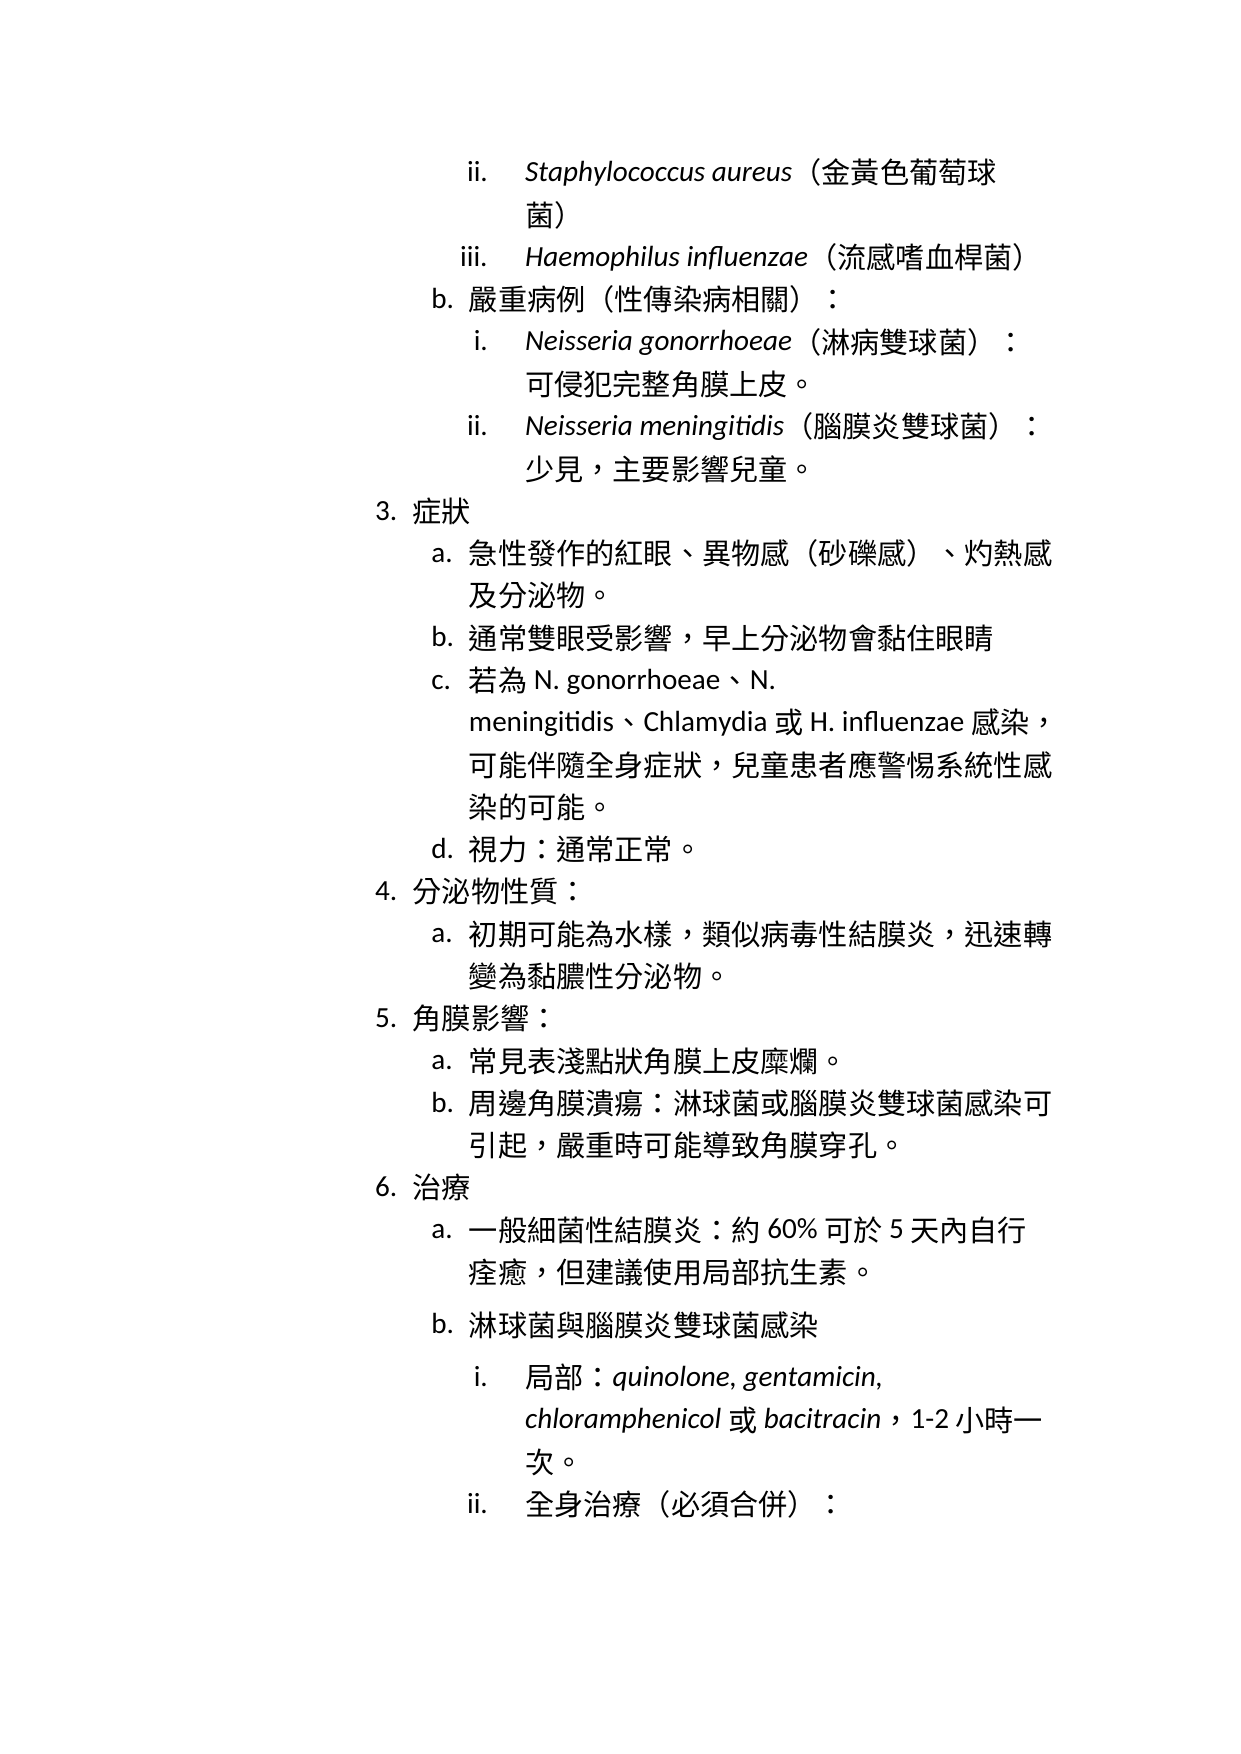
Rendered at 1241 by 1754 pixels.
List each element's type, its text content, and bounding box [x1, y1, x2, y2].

list 分泌物性質： [375, 869, 1053, 911]
list 治療 [375, 1165, 1053, 1207]
list 若為 N. gonorrhoeae、N. meningitidis、Chlamydia 或 H. influenzae 感染，可能伴隨全身症狀，兒童患者應警惕系統性感染的可能。 [431, 657, 1053, 827]
list 局部：quinolone, gentamicin, chloramphenicol 或 bacitracin，1-2 小時一次。 [487, 1355, 1053, 1482]
list Staphylococcus aureus（金黃色葡萄球菌） [487, 150, 1053, 234]
list 周邊角膜潰瘍：淋球菌或腦膜炎雙球菌感染可引起，嚴重時可能導致角膜穿孔。 [431, 1080, 1053, 1165]
list Neisseria meningitidis（腦膜炎雙球菌）：少見，主要影響兒童。 [487, 404, 1053, 488]
list 常見表淺點狀角膜上皮糜爛。 [431, 1038, 1053, 1080]
list 急性發作的紅眼、異物感（砂礫感）、灼熱感及分泌物。 [431, 531, 1053, 615]
list 嚴重病例（性傳染病相關）： [431, 277, 1053, 319]
list 全身治療（必須合併）： [487, 1482, 1053, 1524]
list Neisseria gonorrhoeae（淋病雙球菌）：可侵犯完整角膜上皮。 [487, 319, 1053, 404]
list 通常雙眼受影響，早上分泌物會黏住眼睛 [431, 615, 1053, 657]
list 淋球菌與腦膜炎雙球菌感染 [431, 1302, 1053, 1344]
list 一般細菌性結膜炎：約 60% 可於 5 天內自行痊癒，但建議使用局部抗生素。 [431, 1207, 1053, 1292]
list 症狀 [375, 488, 1053, 531]
list 視力：通常正常。 [431, 827, 1053, 869]
list Haemophilus influenzae（流感嗜血桿菌） [487, 234, 1053, 277]
list 角膜影響： [375, 996, 1053, 1038]
list 初期可能為水樣，類似病毒性結膜炎，迅速轉變為黏膿性分泌物。 [431, 911, 1053, 996]
